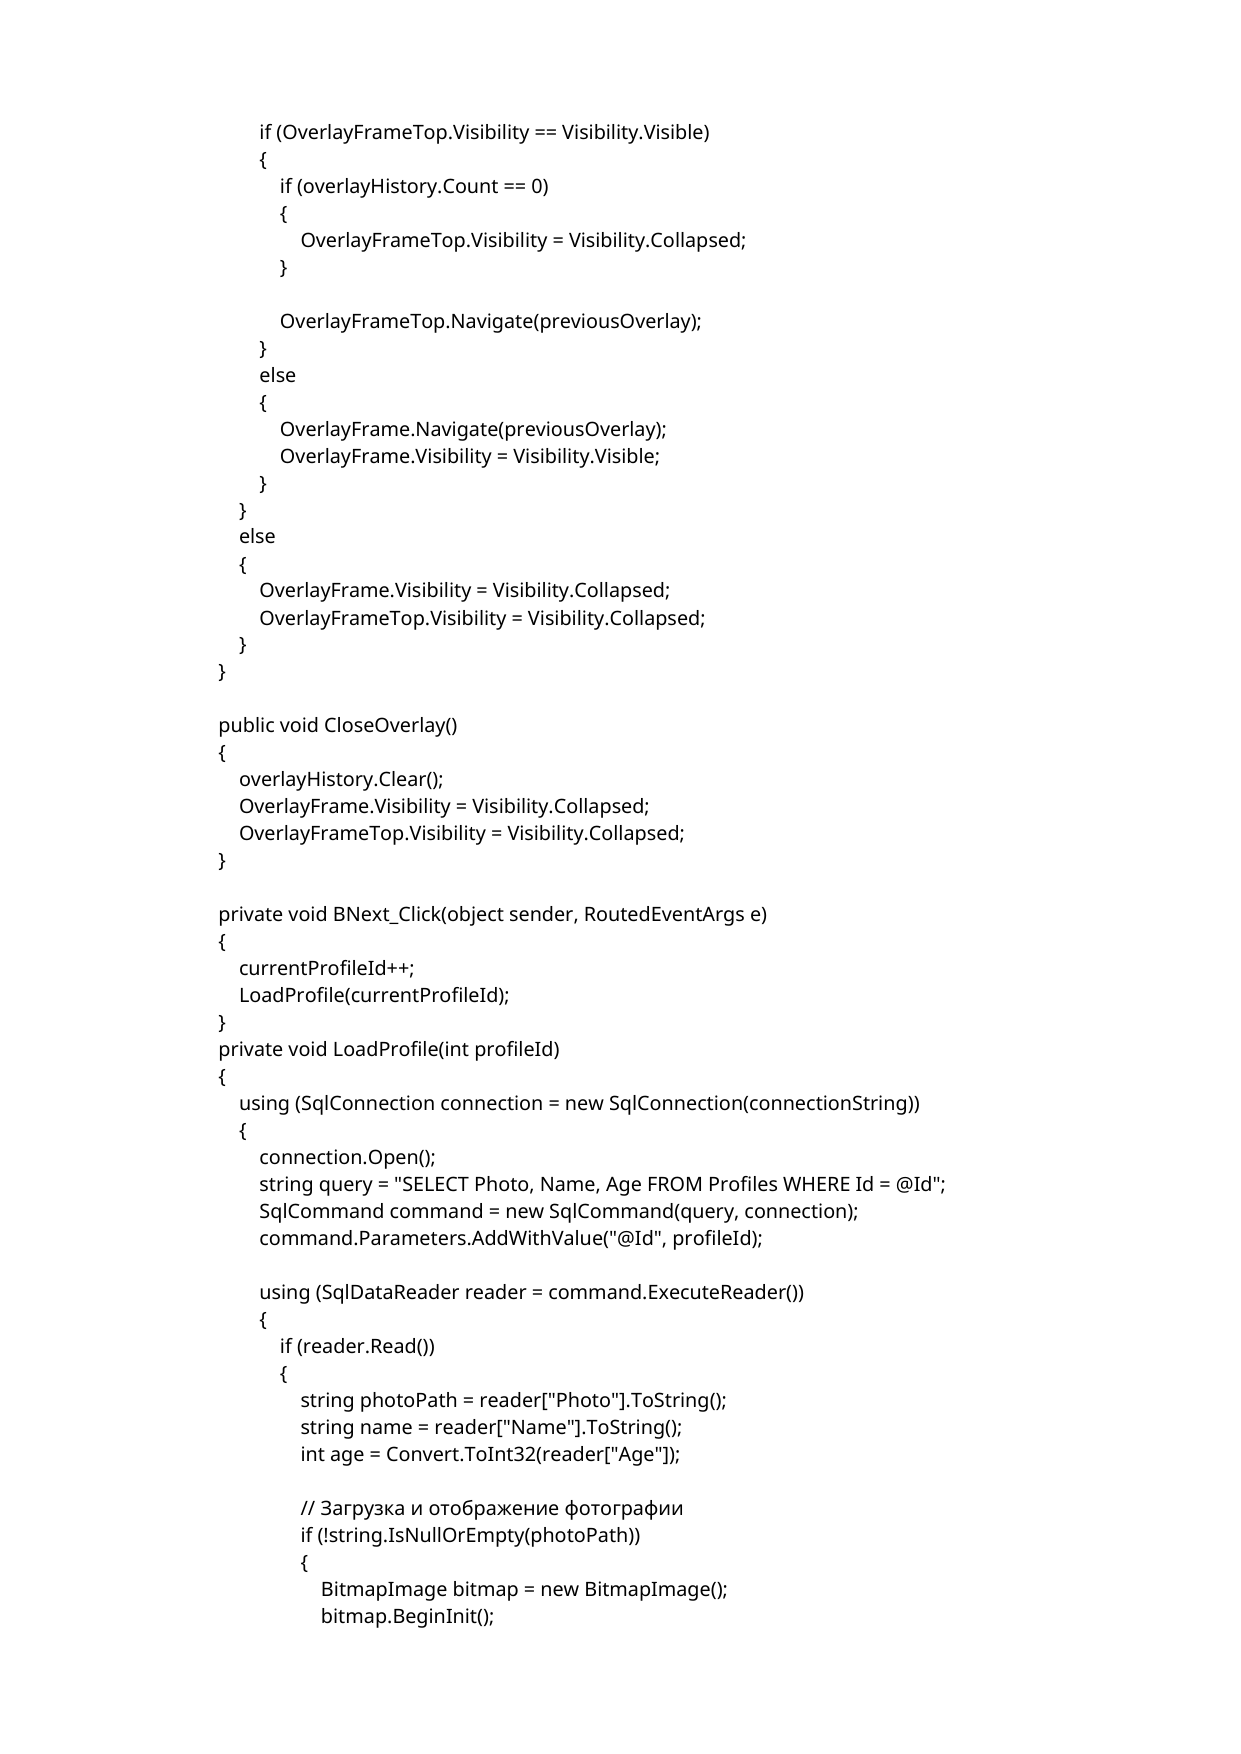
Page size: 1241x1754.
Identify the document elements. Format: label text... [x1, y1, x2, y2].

text if (!string.IsNullOrEmpty(photoPath)) [177, 1521, 1152, 1548]
text } [177, 253, 1152, 280]
text string query = "SELECT Photo, Name, Age FROM Profiles WHERE Id = @Id"; [177, 1170, 1152, 1197]
text OverlayFrame.Visibility = Visibility.Collapsed; [177, 577, 1152, 604]
text private void BNext_Click(object sender, RoutedEventArgs e) [177, 901, 1152, 927]
text } [177, 496, 1152, 523]
text } [177, 1008, 1152, 1035]
text if (reader.Read()) [177, 1332, 1152, 1359]
text } [177, 847, 1152, 873]
text { [177, 1548, 1152, 1575]
text OverlayFrame.Navigate(previousOverlay); [177, 415, 1152, 442]
text bitmap.BeginInit(); [177, 1602, 1152, 1629]
text { [177, 1062, 1152, 1089]
text OverlayFrameTop.Navigate(previousOverlay); [177, 307, 1152, 334]
text { [177, 388, 1152, 415]
text private void LoadProfile(int profileId) [177, 1035, 1152, 1062]
text { [177, 1116, 1152, 1143]
text { [177, 1359, 1152, 1386]
text } [177, 631, 1152, 658]
text { [177, 145, 1152, 172]
text else [177, 361, 1152, 388]
text LoadProfile(currentProfileId); [177, 981, 1152, 1008]
text using (SqlConnection connection = new SqlConnection(connectionString)) [177, 1089, 1152, 1116]
text OverlayFrame.Visibility = Visibility.Visible; [177, 442, 1152, 469]
text } [177, 334, 1152, 361]
text { [177, 927, 1152, 954]
text command.Parameters.AddWithValue("@Id", profileId); [177, 1224, 1152, 1251]
text OverlayFrame.Visibility = Visibility.Collapsed; [177, 793, 1152, 819]
text OverlayFrameTop.Visibility = Visibility.Collapsed; [177, 604, 1152, 631]
text int age = Convert.ToInt32(reader["Age"]); [177, 1440, 1152, 1467]
text } [177, 658, 1152, 685]
text using (SqlDataReader reader = command.ExecuteReader()) [177, 1278, 1152, 1305]
text BitmapImage bitmap = new BitmapImage(); [177, 1575, 1152, 1602]
text if (OverlayFrameTop.Visibility == Visibility.Visible) [177, 118, 1152, 145]
text } [177, 469, 1152, 496]
text OverlayFrameTop.Visibility = Visibility.Collapsed; [177, 819, 1152, 847]
text else [177, 523, 1152, 550]
text currentProfileId++; [177, 954, 1152, 981]
text { [177, 199, 1152, 226]
text if (overlayHistory.Count == 0) [177, 172, 1152, 199]
text connection.Open(); [177, 1143, 1152, 1170]
text public void CloseOverlay() [177, 712, 1152, 739]
text { [177, 739, 1152, 766]
text overlayHistory.Clear(); [177, 766, 1152, 793]
text OverlayFrameTop.Visibility = Visibility.Collapsed; [177, 226, 1152, 253]
text // Загрузка и отображение фотографии [177, 1494, 1152, 1521]
text string name = reader["Name"].ToString(); [177, 1413, 1152, 1440]
text { [177, 1305, 1152, 1332]
text string photoPath = reader["Photo"].ToString(); [177, 1386, 1152, 1413]
text { [177, 550, 1152, 577]
text SqlCommand command = new SqlCommand(query, connection); [177, 1197, 1152, 1224]
